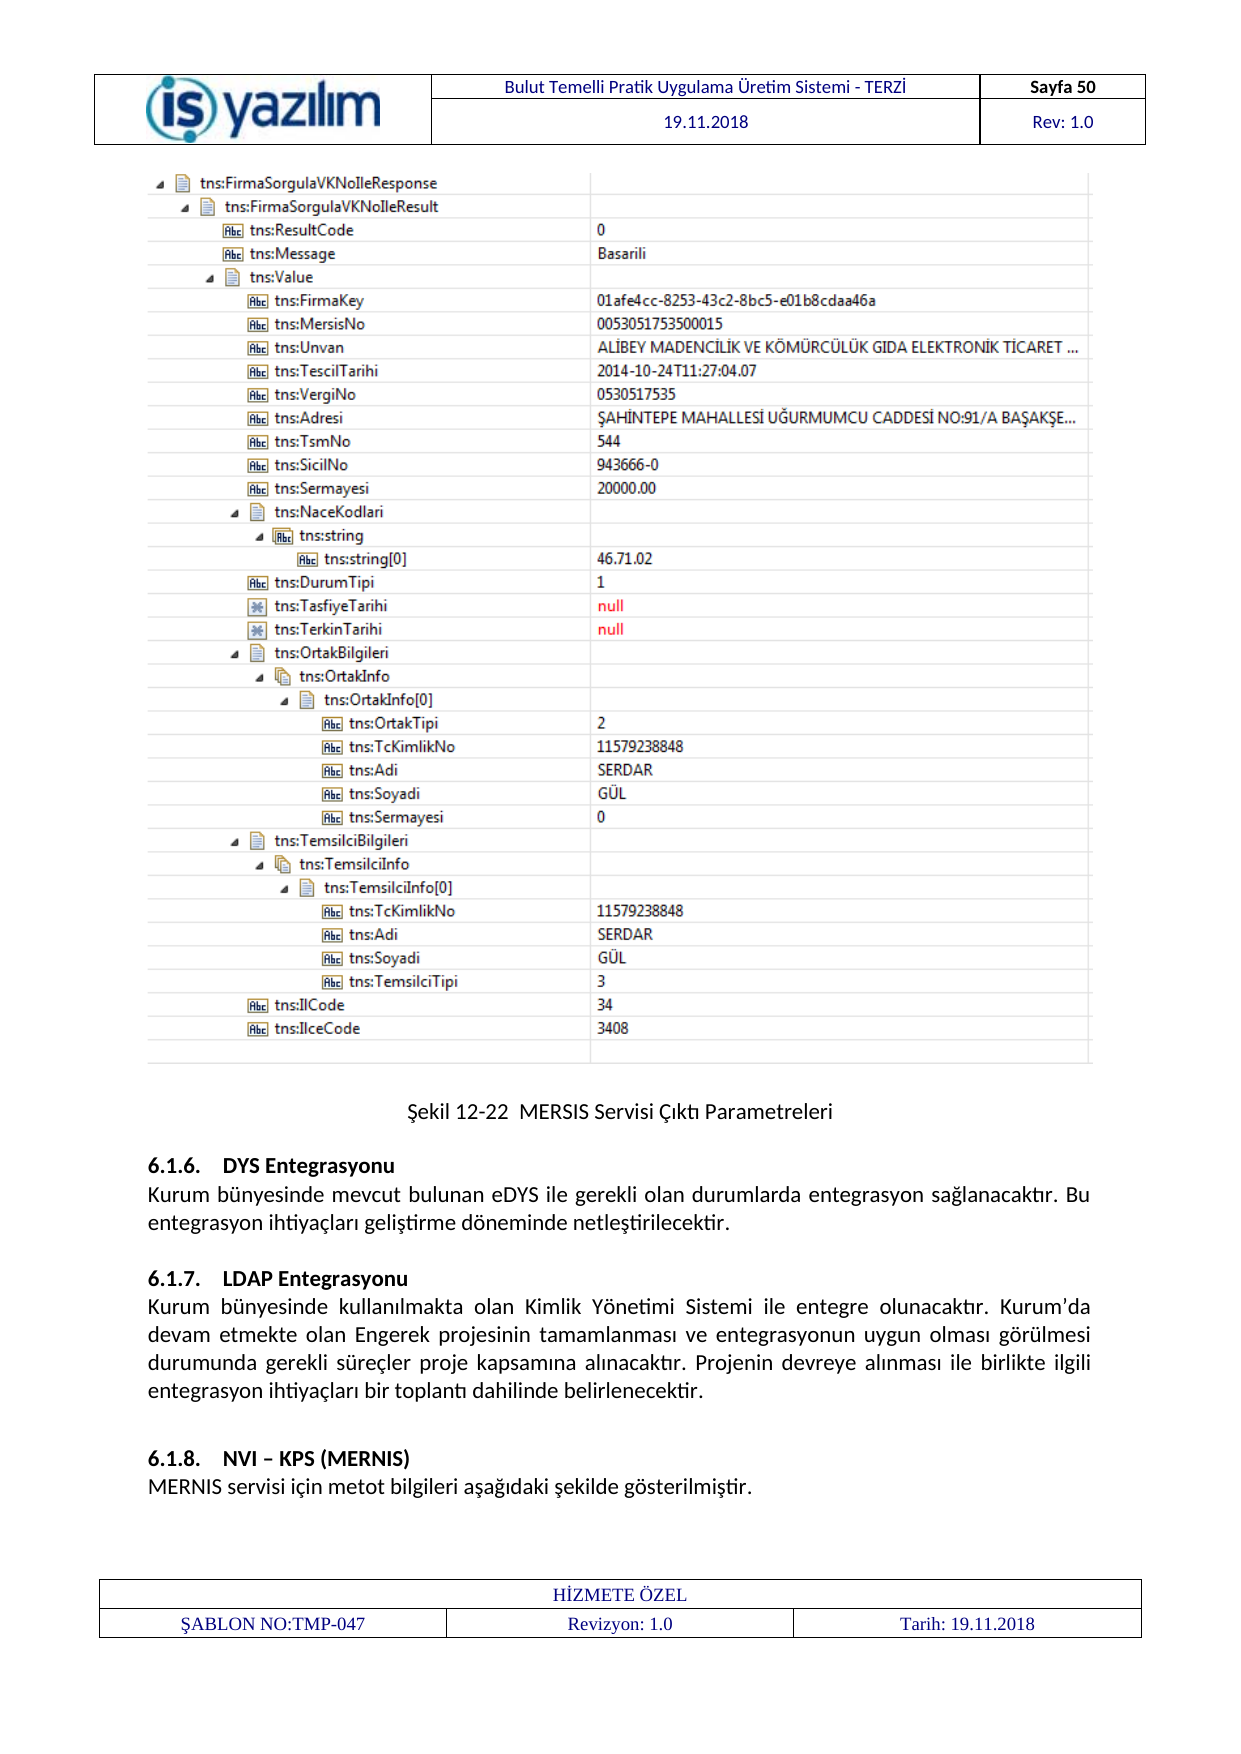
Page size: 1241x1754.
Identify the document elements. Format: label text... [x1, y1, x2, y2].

text Kurum bünyesinde mevcut bulunan eDYS ile gerekli olan durumlarda entegrasyon sağlanacaktır. Bu entegrasyon ihtiyaçları geliştirme döneminde netleştirilecektir. [148, 1180, 1093, 1236]
text MERNIS servisi için metot bilgileri aşağıdaki şekilde gösterilmiştir. [148, 1472, 1093, 1500]
picture [147, 173, 1093, 1064]
text Kurum bünyesinde kullanılmakta olan Kimlik Yönetimi Sistemi ile entegre olunacaktır. Kurum’da devam etmekte olan Engerek projesinin tamamlanması ve entegrasyonun uygun olması görülmesi durumunda gerekli süreçler proje kapsamına alınacaktır. Projenin devreye alınması ile birlikte ilgili entegrasyon ihtiyaçları bir toplantı dahilinde belirlenecektir. [148, 1292, 1093, 1404]
picture [146, 75, 380, 143]
subtitle LDAP Entegrasyonu [148, 1264, 1093, 1292]
subtitle DYS Entegrasyonu [148, 1152, 1093, 1180]
subtitle NVI – KPS (MERNIS) [148, 1444, 1093, 1472]
